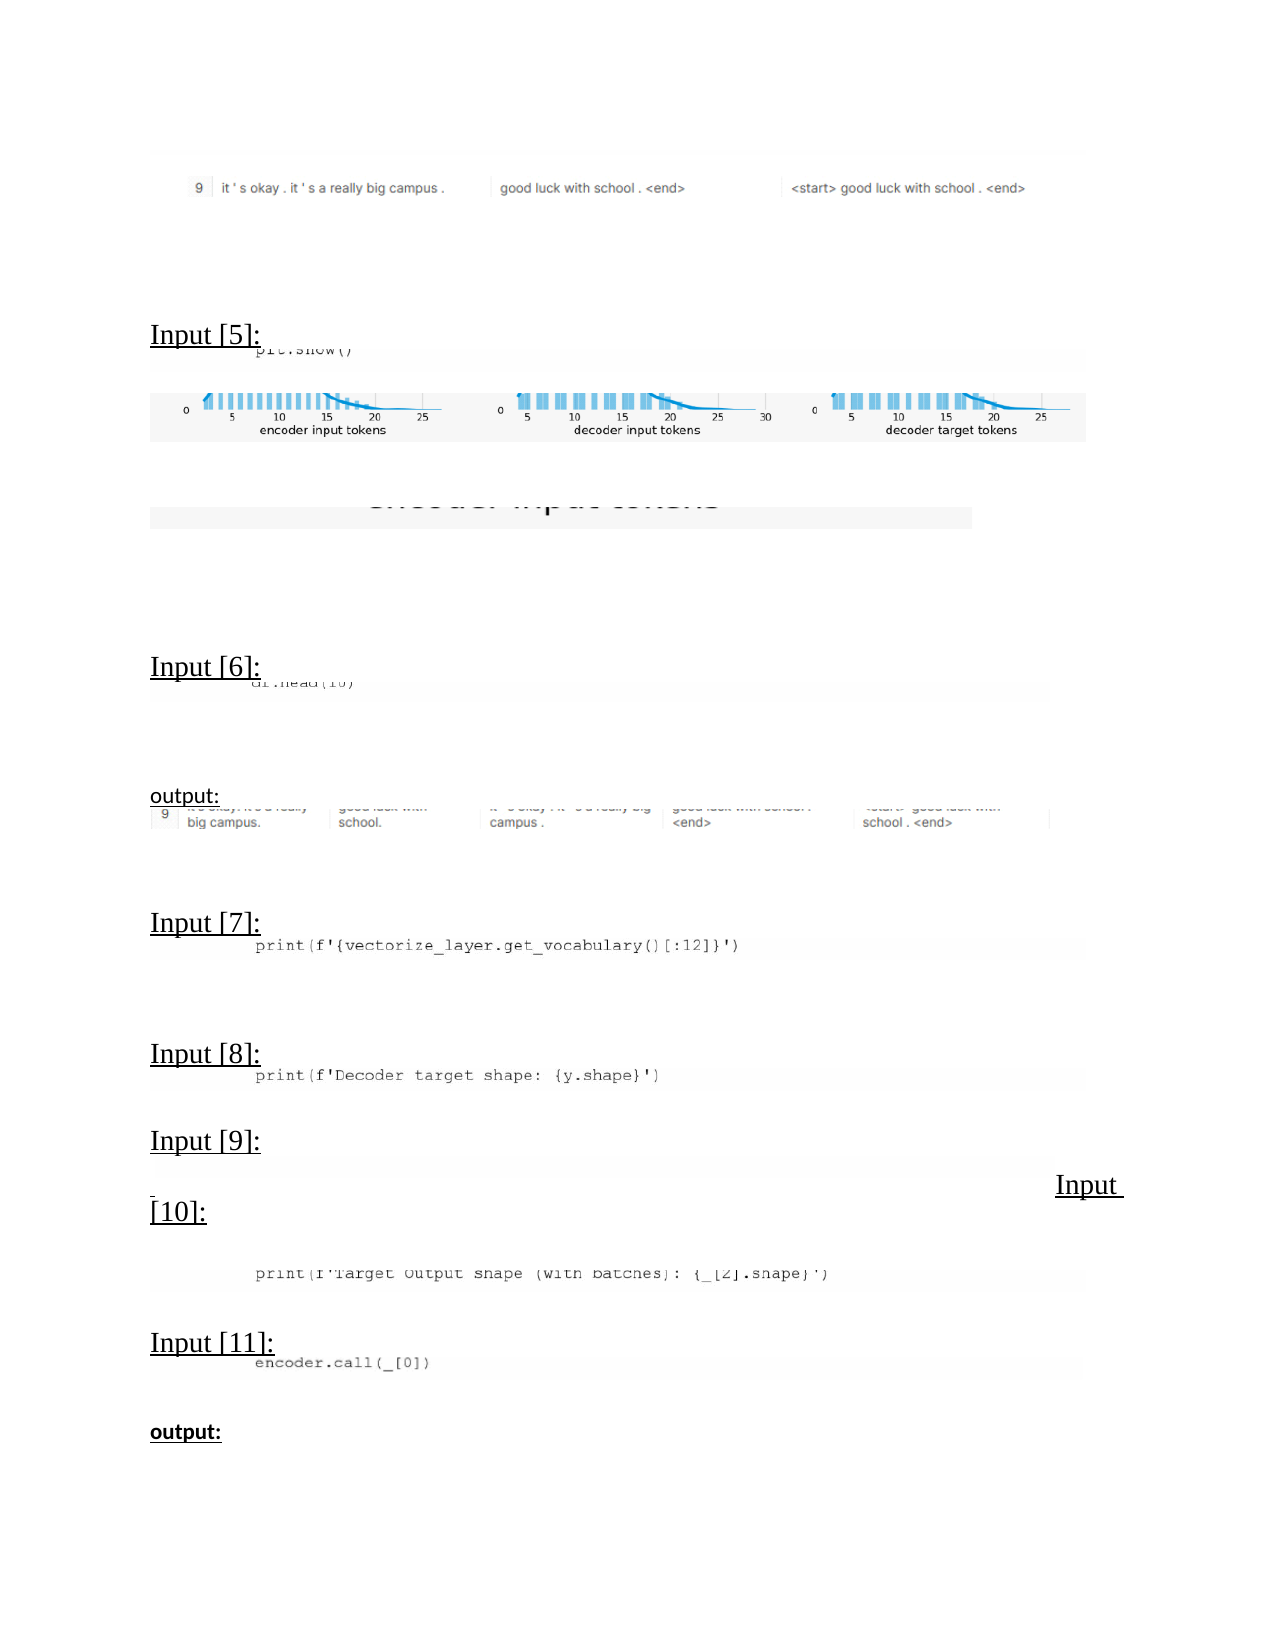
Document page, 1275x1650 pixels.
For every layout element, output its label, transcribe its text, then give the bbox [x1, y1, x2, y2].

text Input [9]: [150, 1129, 1125, 1156]
text Input [11]: [150, 1331, 1125, 1358]
text Input [6]: [150, 655, 1125, 682]
text output: [150, 1418, 1125, 1445]
text Input [8]: [150, 1042, 1125, 1069]
text output: [150, 410, 1125, 464]
text output: [150, 782, 1125, 809]
text Input [7]: [150, 911, 1125, 938]
text Input [5]: [150, 323, 1125, 349]
text Input [10]: [150, 1173, 1125, 1227]
